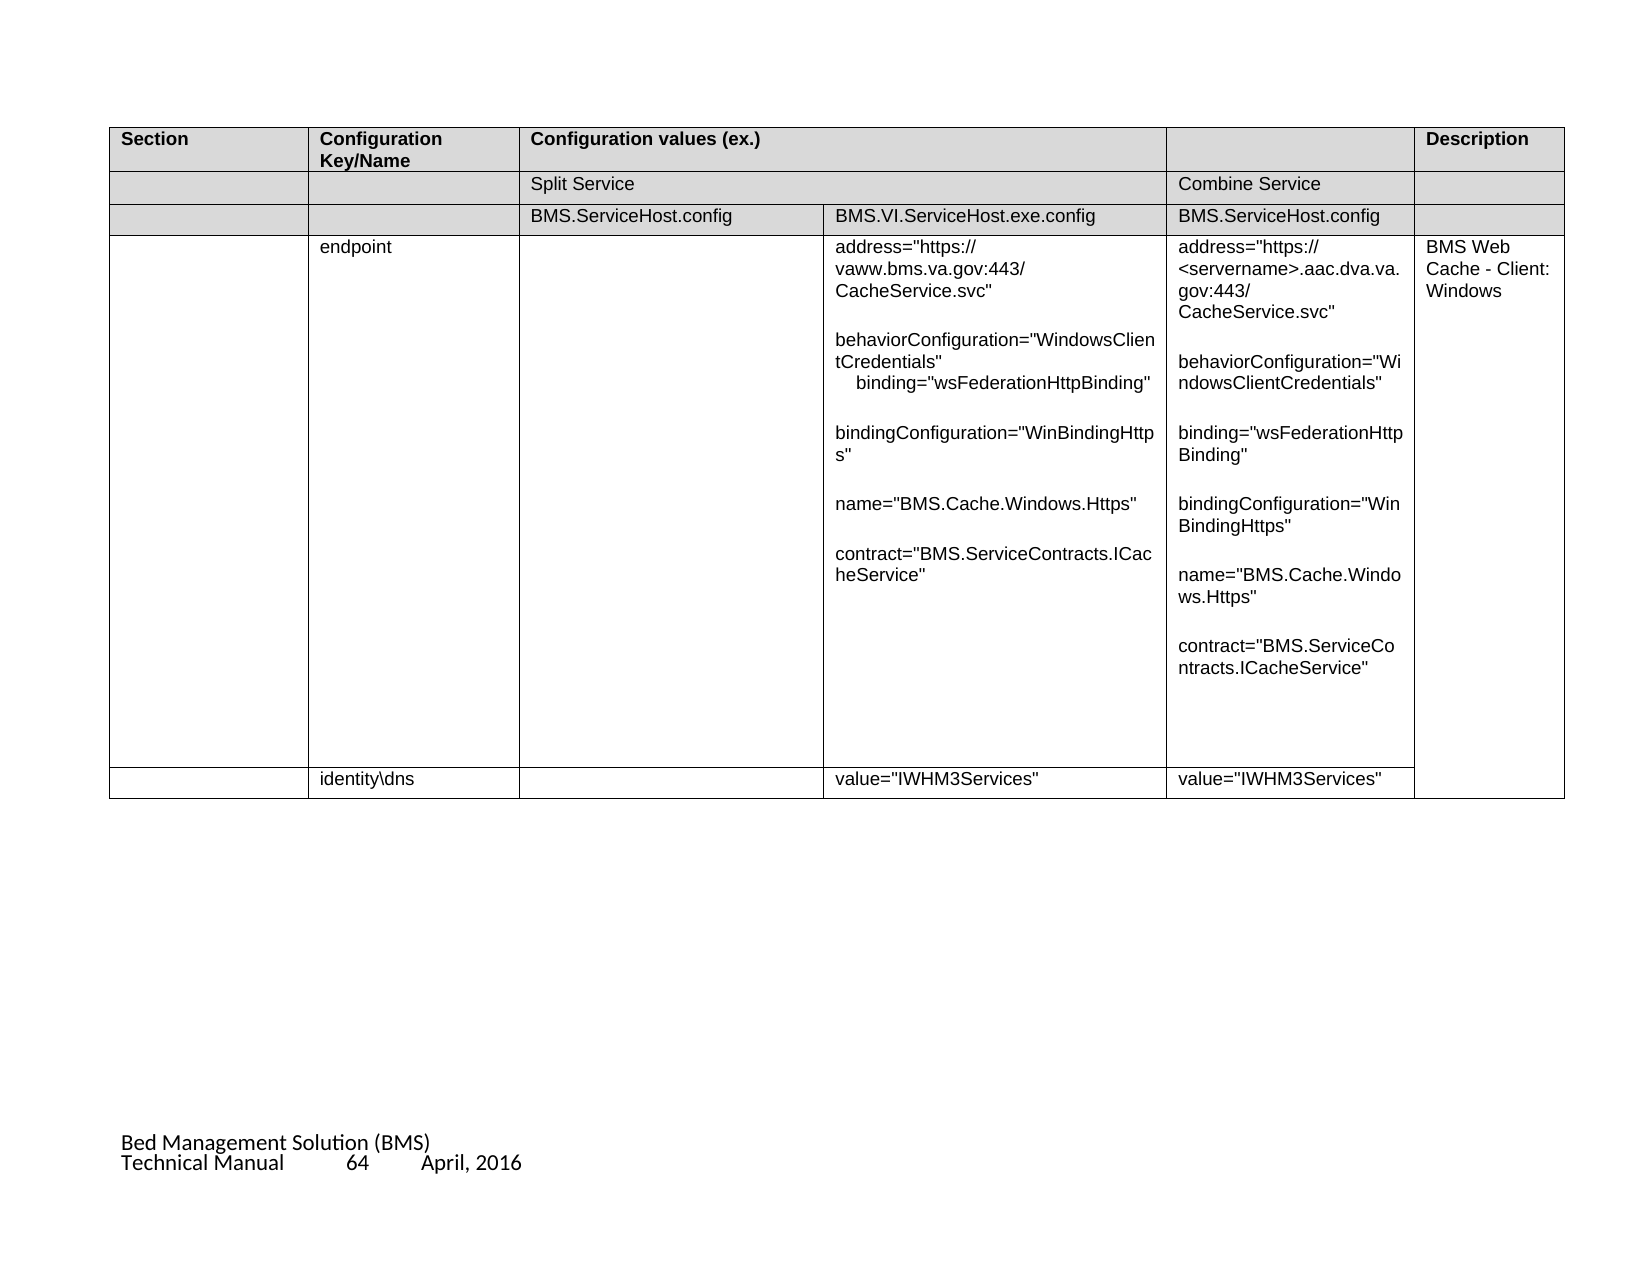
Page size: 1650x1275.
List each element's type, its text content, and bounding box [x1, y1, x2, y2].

table_cell address="https://<servername>.aac.dva.va.gov:443/CacheService.svc" behaviorConfiguration="WindowsClientCredentials" binding="wsFederationHttpBinding" bindingConfiguration="WinBindingHttps" name="BMS.Cache.Windows.Https" contract="BMS.ServiceContracts.ICacheService" [1167, 236, 1414, 767]
table_cell value="IWHM3Services" [824, 768, 1166, 798]
table_cell [110, 236, 308, 767]
table_cell identity\dns [309, 768, 519, 798]
table_cell [110, 768, 308, 798]
table_cell value="IWHM3Services" [1167, 768, 1414, 798]
table_cell BMS.ServiceHost.config [1167, 205, 1414, 235]
table_header Section [110, 128, 308, 171]
table_cell address="https://vaww.bms.va.gov:443/CacheService.svc" behaviorConfiguration="WindowsClientCredentials" binding="wsFederationHttpBinding" bindingConfiguration="WinBindingHttps" name="BMS.Cache.Windows.Https" contract="BMS.ServiceContracts.ICacheService" [824, 236, 1166, 767]
table_cell BMS Web Cache - Client: Windows [1415, 236, 1564, 798]
table_header Description [1415, 128, 1564, 171]
table_header Configuration Key/Name [309, 128, 519, 171]
table_cell Split Service [520, 172, 1166, 204]
table_cell [110, 205, 308, 235]
table_cell BMS.VI.ServiceHost.exe.config [824, 205, 1166, 235]
table_header [1167, 128, 1414, 171]
table_cell Combine Service [1167, 172, 1414, 204]
table_cell [1415, 205, 1564, 235]
table_cell [309, 172, 519, 204]
table_cell [520, 236, 823, 767]
table_cell [110, 172, 308, 204]
table_cell [1415, 172, 1564, 204]
table_cell [520, 768, 823, 798]
table_cell BMS.ServiceHost.config [520, 205, 823, 235]
table_header Configuration values (ex.) [520, 128, 1166, 171]
table_cell endpoint [309, 236, 519, 767]
table_cell [309, 205, 519, 235]
